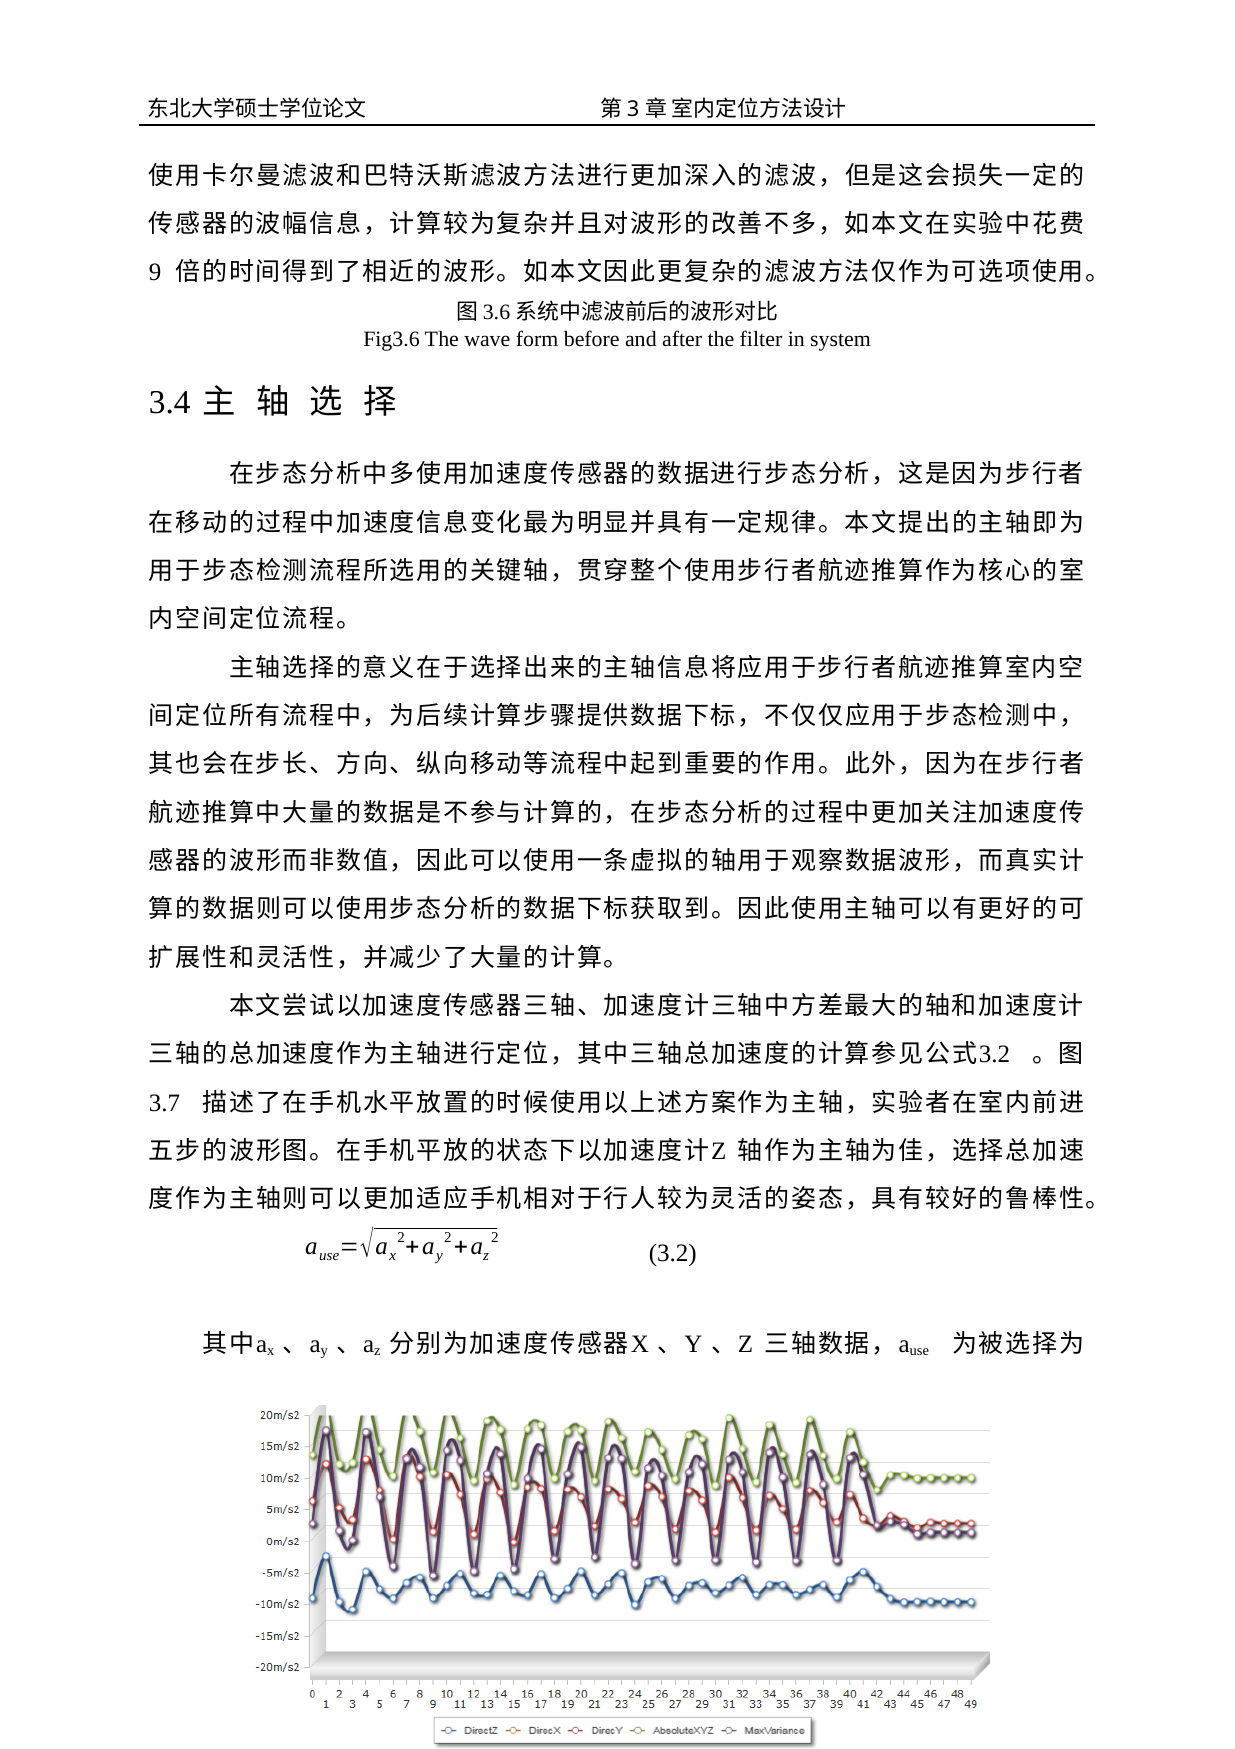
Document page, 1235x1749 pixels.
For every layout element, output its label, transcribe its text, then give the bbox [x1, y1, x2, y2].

text Fig3.6 The wave form before and after the filter in system [149, 326, 1086, 351]
subtitle 主轴选择 [149, 375, 1086, 423]
text 本文尝试以加速度传感器三轴、加速度计三轴中方差最大的轴和加速度计三轴的总加速度作为主轴进行定位，其中三轴总加速度的计算参见公式3.2。图3.7描述了在手机水平放置的时候使用以上述方案作为主轴，实验者在室内前进五步的波形图。在手机平放的状态下以加速度计Z轴作为主轴为佳，选择总加速度作为主轴则可以更加适应手机相对于行人较为灵活的姿态，具有较好的鲁棒性。 [149, 979, 1086, 1221]
text 主轴选择的意义在于选择出来的主轴信息将应用于步行者航迹推算室内空间定位所有流程中，为后续计算步骤提供数据下标，不仅仅应用于步态检测中，其也会在步长、方向、纵向移动等流程中起到重要的作用。此外，因为在步行者航迹推算中大量的数据是不参与计算的，在步态分析的过程中更加关注加速度传感器的波形而非数值，因此可以使用一条虚拟的轴用于观察数据波形，而真实计算的数据则可以使用步态分析的数据下标获取到。因此使用主轴可以有更好的可扩展性和灵活性，并减少了大量的计算。 [149, 641, 1086, 979]
text 图3.6 系统中滤波前后的波形对比 [149, 294, 1086, 326]
picture [247, 1405, 990, 1749]
text 其中ax、ay、az分别为加速度传感器X、Y、Z三轴数据，ause为被选择为主轴数据，是加速度传感器三轴总加速度。 [149, 1318, 1086, 1366]
text (3.2) [149, 1221, 1086, 1269]
text 在步态分析中多使用加速度传感器的数据进行步态分析，这是因为步行者在移动的过程中加速度信息变化最为明显并具有一定规律。本文提出的主轴即为用于步态检测流程所选用的关键轴，贯穿整个使用步行者航迹推算作为核心的室内空间定位流程。 [149, 448, 1086, 641]
